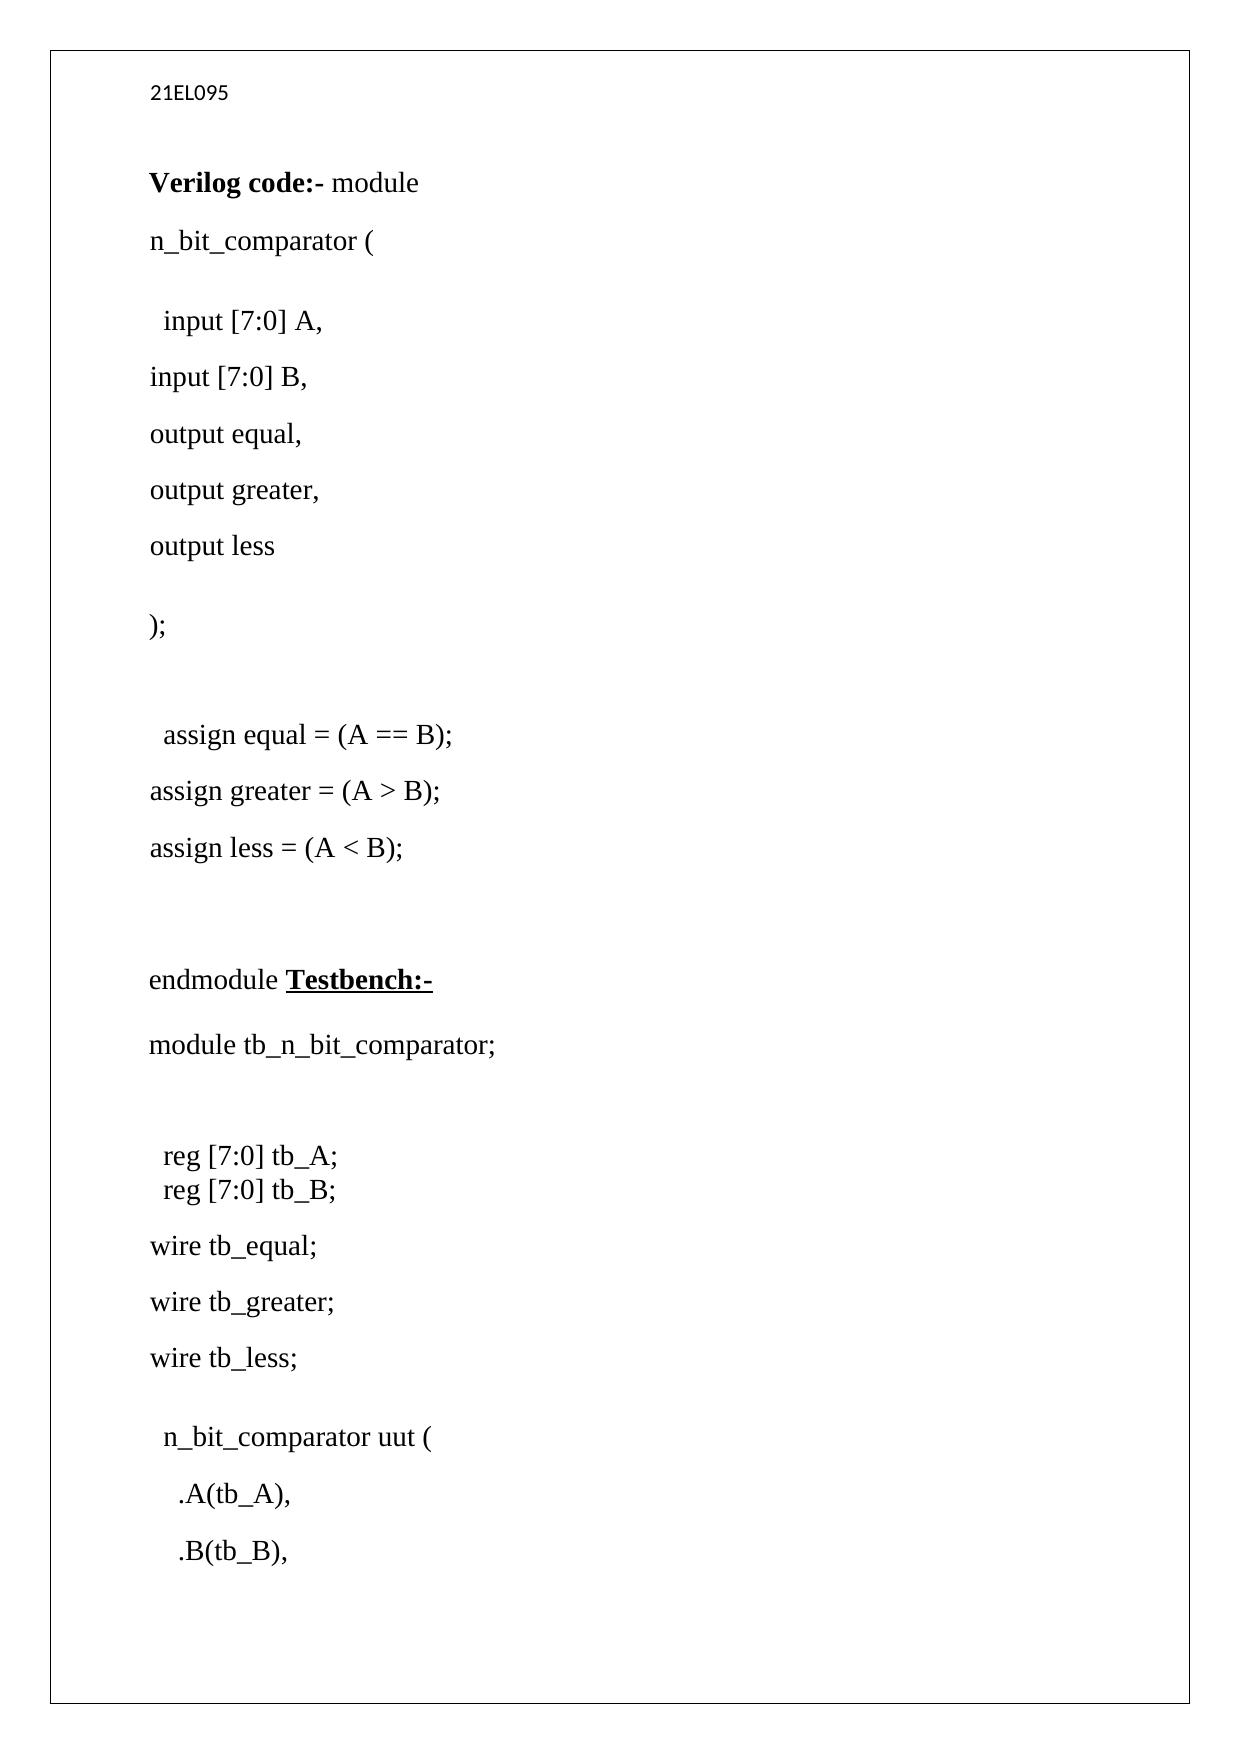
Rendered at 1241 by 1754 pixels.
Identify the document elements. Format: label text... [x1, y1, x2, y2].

text .B(tb_B), [148, 1533, 1184, 1566]
text input [7:0] A, input [7:0] B, output equal, output greater, output less [148, 303, 359, 562]
text assign equal = (A == B); assign greater = (A > B); assign less = (A < B); [148, 717, 463, 863]
text reg [7:0] tb_A; [148, 1138, 1184, 1171]
text endmodule Testbench:- [148, 962, 451, 995]
text Verilog code:- module n_bit_comparator ( [148, 165, 436, 256]
text .A(tb_A), [148, 1476, 1184, 1509]
text module tb_n_bit_comparator; [148, 1027, 1184, 1061]
text ); [148, 607, 1184, 641]
text n_bit_comparator uut ( [148, 1419, 1184, 1453]
text reg [7:0] tb_B; wire tb_equal; wire tb_greater; wire tb_less; [148, 1172, 363, 1374]
